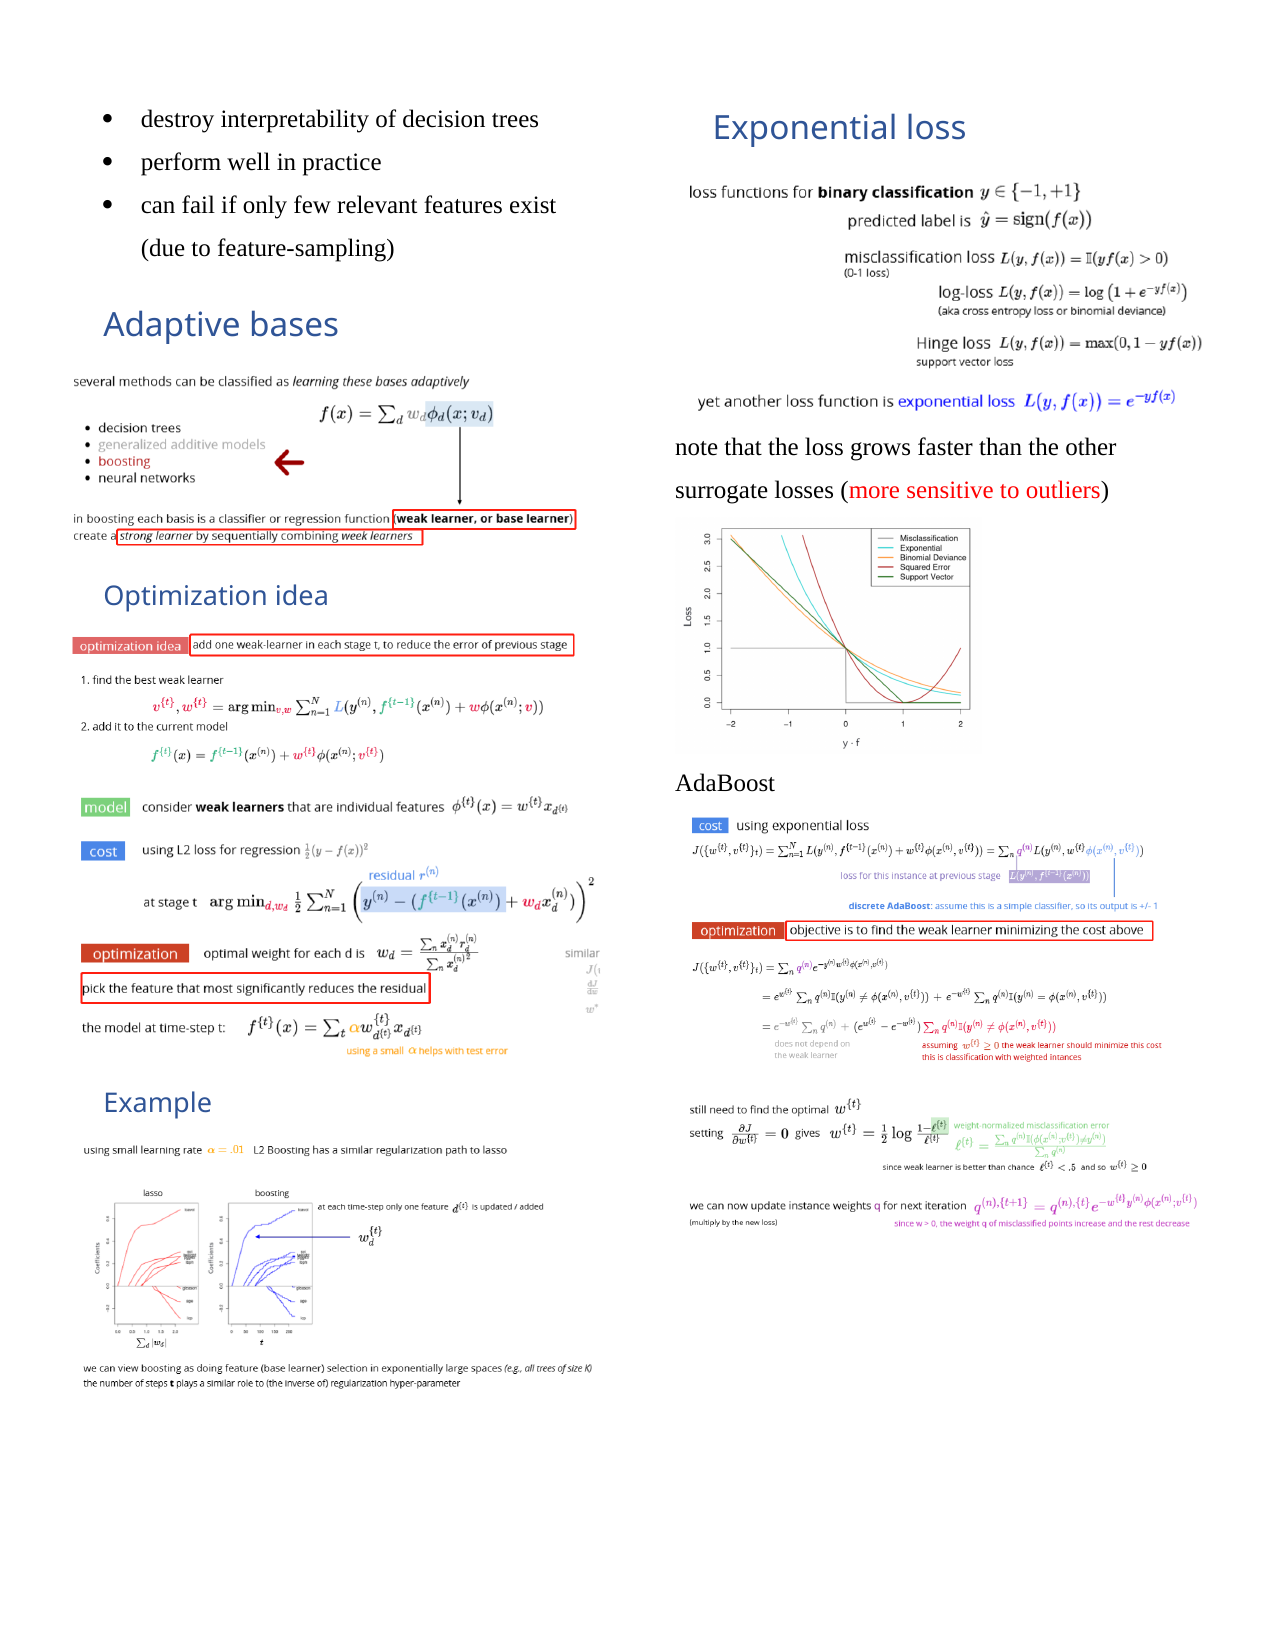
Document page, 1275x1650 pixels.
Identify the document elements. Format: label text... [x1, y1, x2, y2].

subtitle Exponential loss [712, 104, 1209, 149]
text AdaBoost [675, 768, 1209, 797]
text note that the loss grows faster than the other surrogate losses (more sensitive to outliers) [675, 432, 1209, 503]
picture [675, 171, 1210, 418]
subtitle Adaptive bases [103, 301, 600, 347]
list destroy interpretability of decision trees [103, 104, 600, 132]
picture [675, 811, 1210, 1080]
picture [65, 1138, 600, 1402]
picture [675, 1094, 1210, 1242]
list can fail if only few relevant features exist (due to feature-sampling) [103, 190, 600, 262]
picture [65, 369, 600, 558]
picture [675, 517, 983, 754]
picture [65, 631, 600, 773]
subtitle Example [103, 1084, 600, 1121]
list perform well in practice [103, 147, 600, 176]
picture [65, 786, 600, 1065]
subtitle Optimization idea [103, 576, 600, 613]
